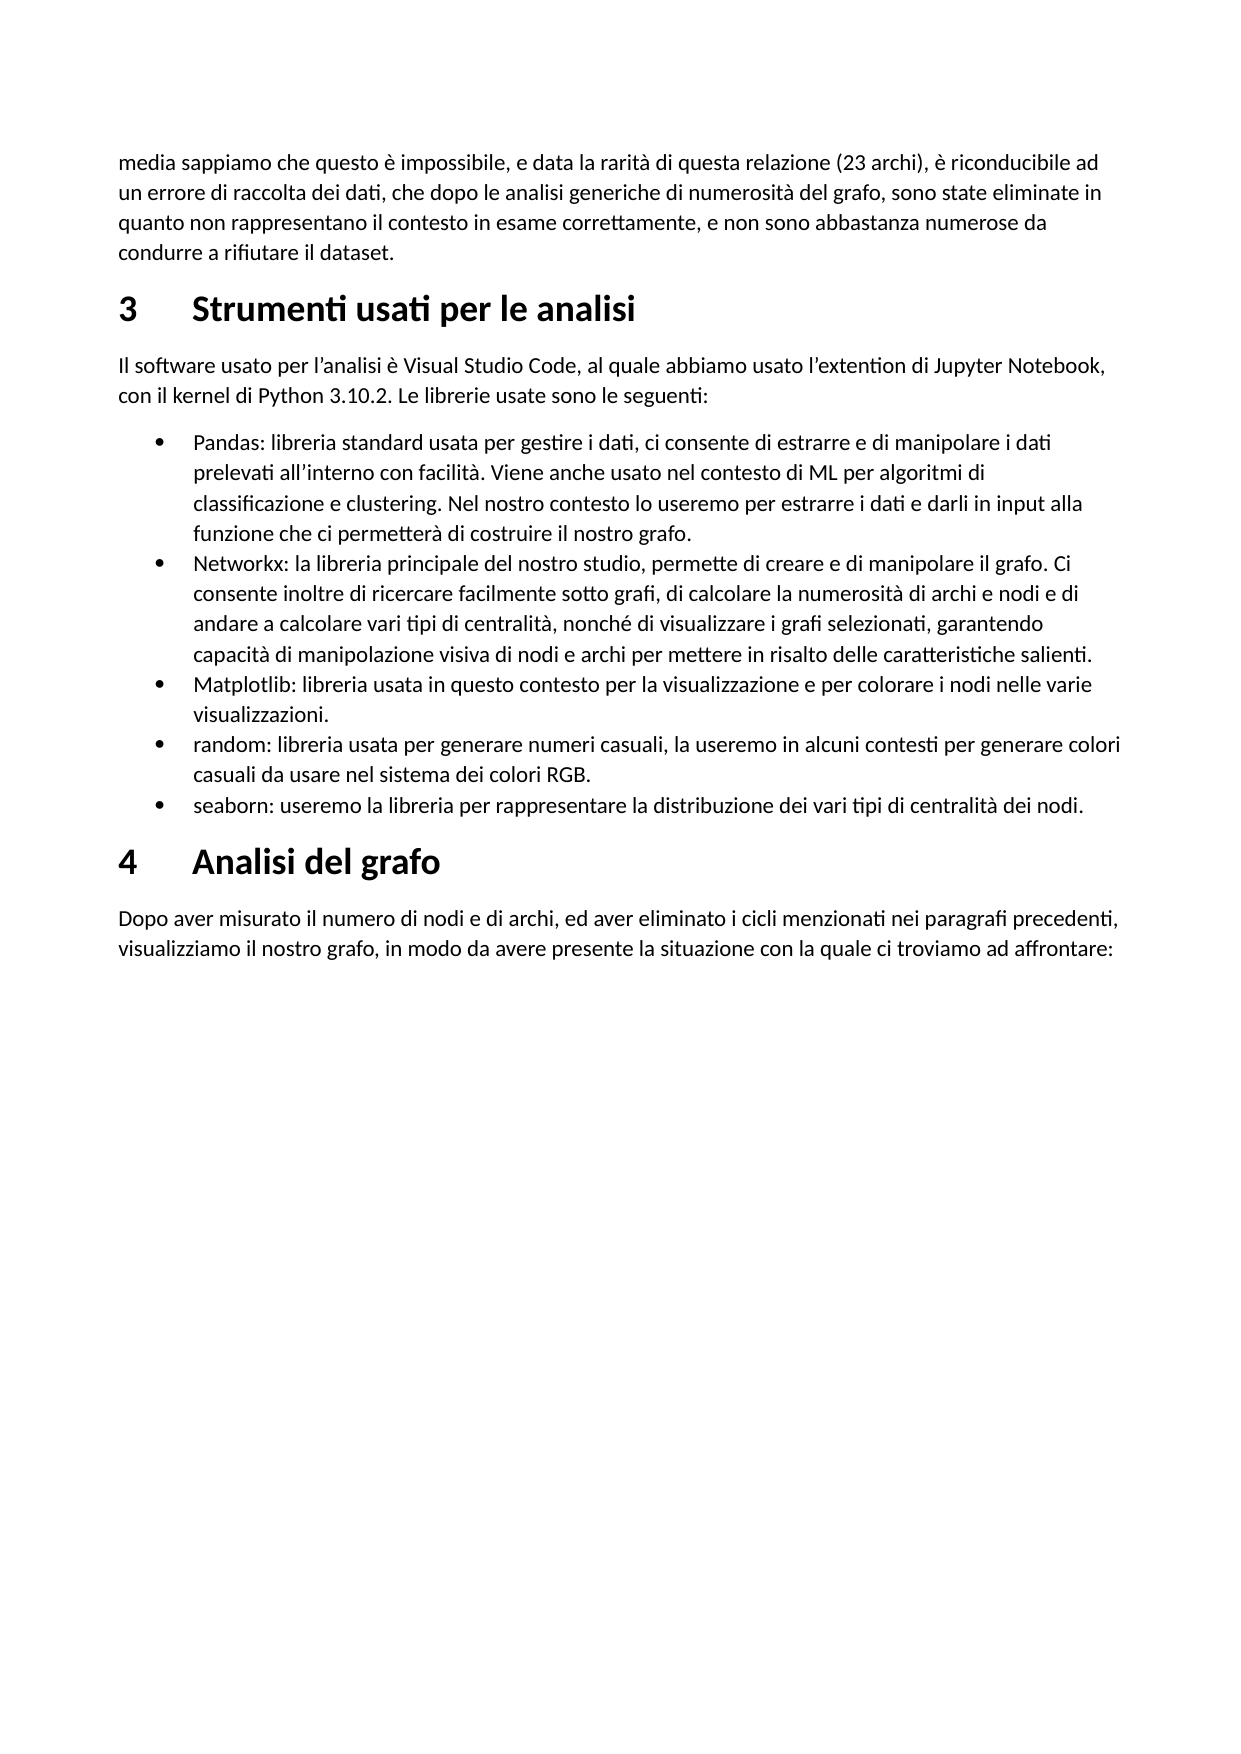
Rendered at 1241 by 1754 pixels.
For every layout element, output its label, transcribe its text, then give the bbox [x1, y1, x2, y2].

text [118, 148, 1122, 266]
list Pandas: libreria standard usata per gestire i dati, ci consente di estrarre e di manipolare i dati prelevati all’interno con facilità. Viene anche usato nel contesto di ML per algoritmi di classificazione e clustering. Nel nostro contesto lo useremo per estrarre i dati e darli in input alla funzione che ci permetterà di costruire il nostro grafo. [156, 428, 1122, 547]
list random: libreria usata per generare numeri casuali, la useremo in alcuni contesti per generare colori casuali da usare nel sistema dei colori RGB. [156, 730, 1122, 789]
list Networkx: la libreria principale del nostro studio, permette di creare e di manipolare il grafo. Ci consente inoltre di ricercare facilmente sotto grafi, di calcolare la numerosità di archi e nodi e di andare a calcolare vari tipi di centralità, nonché di visualizzare i grafi selezionati, garantendo capacità di manipolazione visiva di nodi e archi per mettere in risalto delle caratteristiche salienti. [156, 549, 1122, 668]
list seaborn: useremo la libreria per rappresentare la distribuzione dei vari tipi di centralità dei nodi. [156, 791, 1122, 819]
text Il software usato per l’analisi è Visual Studio Code, al quale abbiamo usato l’extention di Jupyter Notebook, con il kernel di Python 3.10.2. Le librerie usate sono le seguenti: [118, 351, 1122, 409]
text 3 Strumenti usati per le analisi [118, 285, 1122, 331]
text 4 Analisi del grafo [118, 838, 1122, 883]
list Matplotlib: libreria usata in questo contesto per la visualizzazione e per colorare i nodi nelle varie visualizzazioni. [156, 670, 1122, 728]
text Dopo aver misurato il numero di nodi e di archi, ed aver eliminato i cicli menzionati nei paragrafi precedenti, visualizziamo il nostro grafo, in modo da avere presente la situazione con la quale ci troviamo ad affrontare: [118, 904, 1122, 962]
